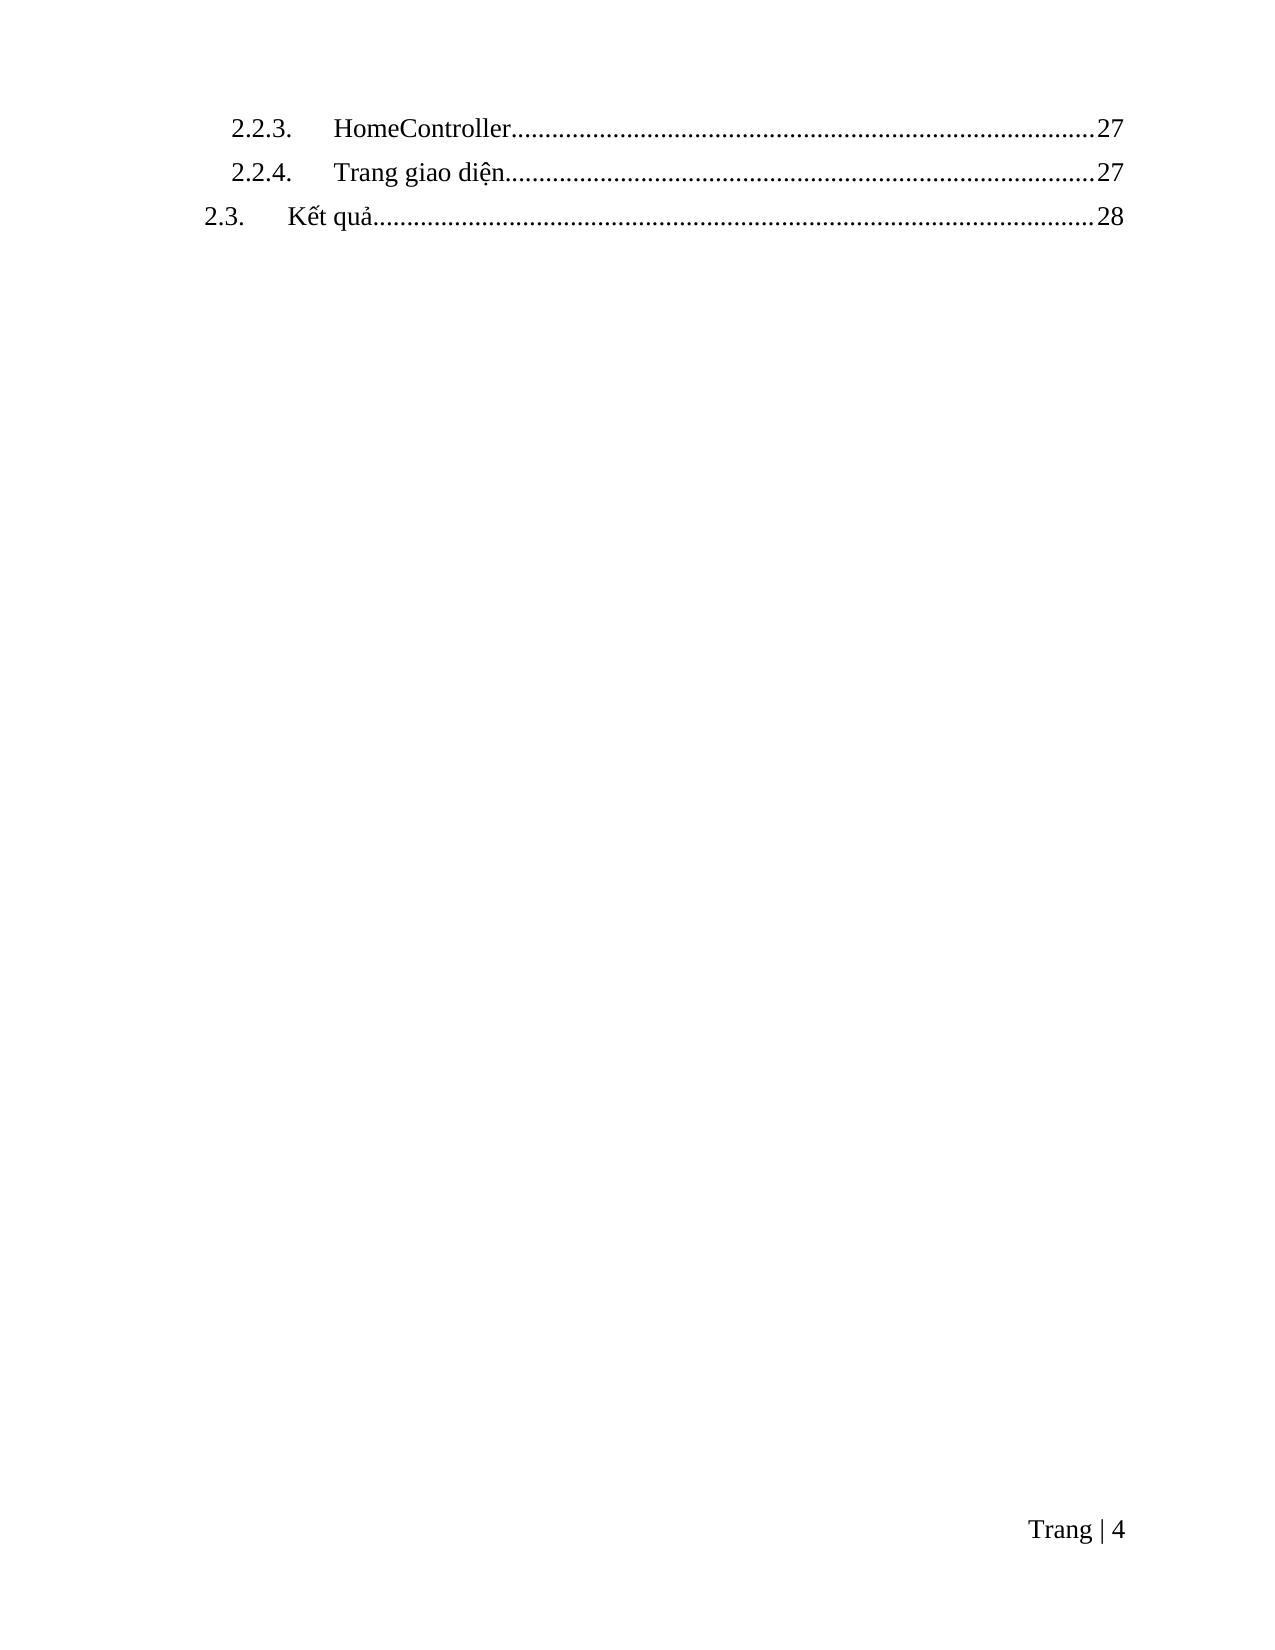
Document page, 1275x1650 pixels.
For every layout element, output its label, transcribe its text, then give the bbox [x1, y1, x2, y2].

text 2.2.3. HomeController 27 [231, 112, 1125, 144]
text 2.2.4. Trang giao diện 27 [231, 156, 1125, 188]
text 2.3. Kết quả 28 [204, 200, 1125, 232]
